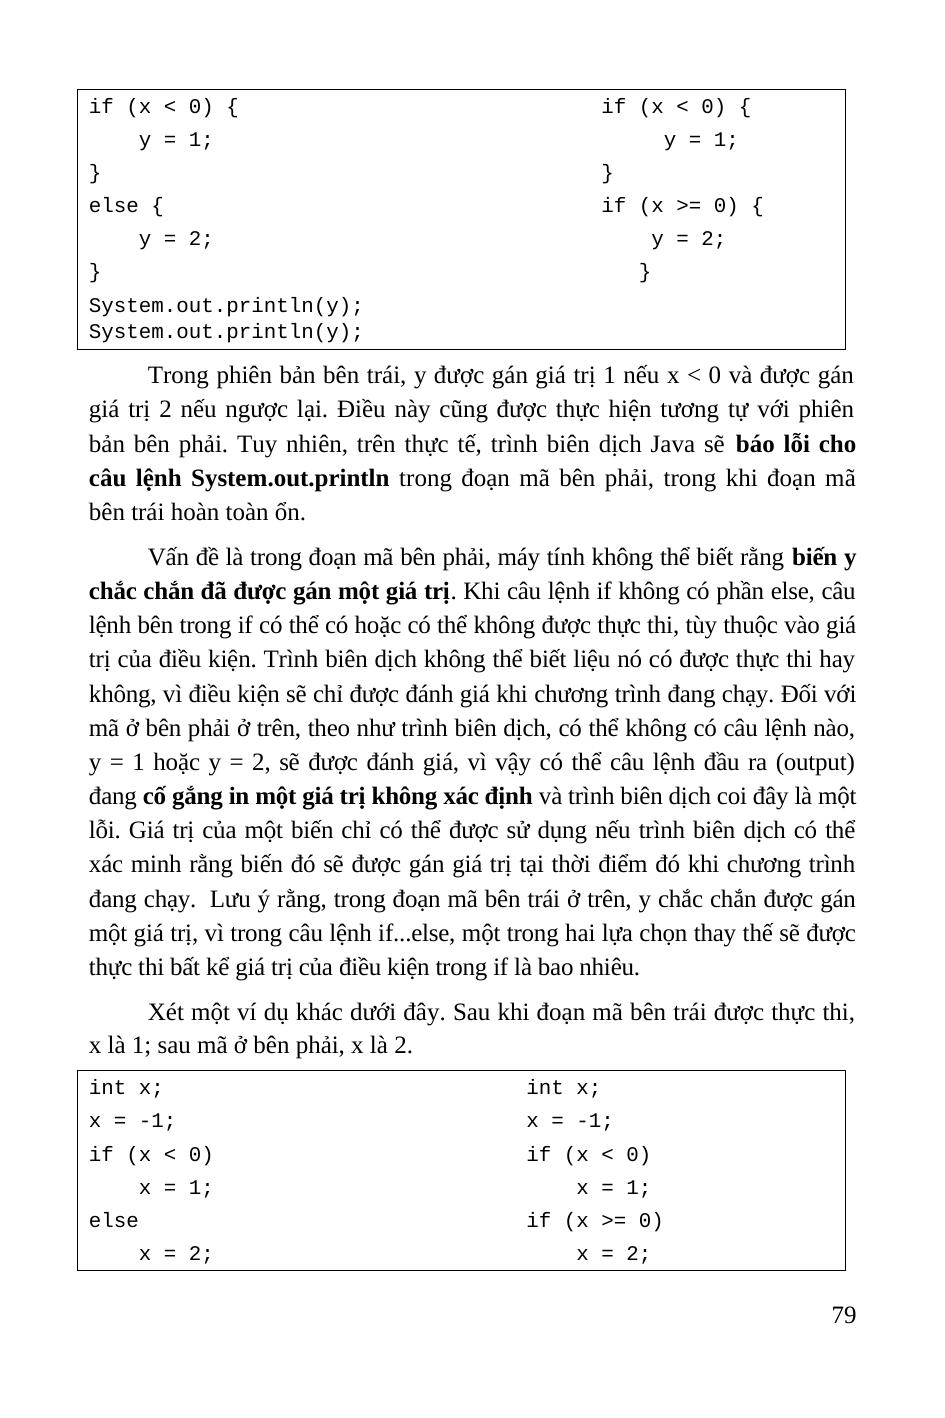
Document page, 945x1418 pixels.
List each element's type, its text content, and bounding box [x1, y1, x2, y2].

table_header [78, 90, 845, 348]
text Vấn đề là trong đoạn mã bên phải, máy tính không thể biết rằng biến y chắc chắn đã được gán một giá trị. Khi câu lệnh if không có phần else, câu lệnh bên trong if có thể có hoặc có thể không được thực thi, tùy thuộc vào giá trị của điều kiện. Trình biên dịch không thể biết liệu nó có được thực thi hay không, vì điều kiện sẽ chỉ được đánh giá khi chương trình đang chạy. Đối với mã ở bên phải ở trên, theo như trình biên dịch, có thể không có câu lệnh nào, y = 1 hoặc y = 2, sẽ được đánh giá, vì vậy có thể câu lệnh đầu ra (output) đang cố gắng in một giá trị không xác định và trình biên dịch coi đây là một lỗi. Giá trị của một biến chỉ có thể được sử dụng nếu trình biên dịch có thể xác minh rằng biến đó sẽ được gán giá trị tại thời điểm đó khi chương trình đang chạy. Lưu ý rằng, trong đoạn mã bên trái ở trên, y chắc chắn được gán một giá trị, vì trong câu lệnh if...else, một trong hai lựa chọn thay thế sẽ được thực thi bất kể giá trị của điều kiện trong if là bao nhiêu. [89, 542, 856, 981]
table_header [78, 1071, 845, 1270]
text Xét một ví dụ khác dưới đây. Sau khi đoạn mã bên trái được thực thi, x là 1; sau mã ở bên phải, x là 2. [89, 997, 856, 1059]
text Trong phiên bản bên trái, y được gán giá trị 1 nếu x < 0 và được gán giá trị 2 nếu ngược lại. Điều này cũng được thực hiện tương tự với phiên bản bên phải. Tuy nhiên, trên thực tế, trình biên dịch Java sẽ báo lỗi cho câu lệnh System.out.println trong đoạn mã bên phải, trong khi đoạn mã bên trái hoàn toàn ổn. [89, 360, 856, 526]
